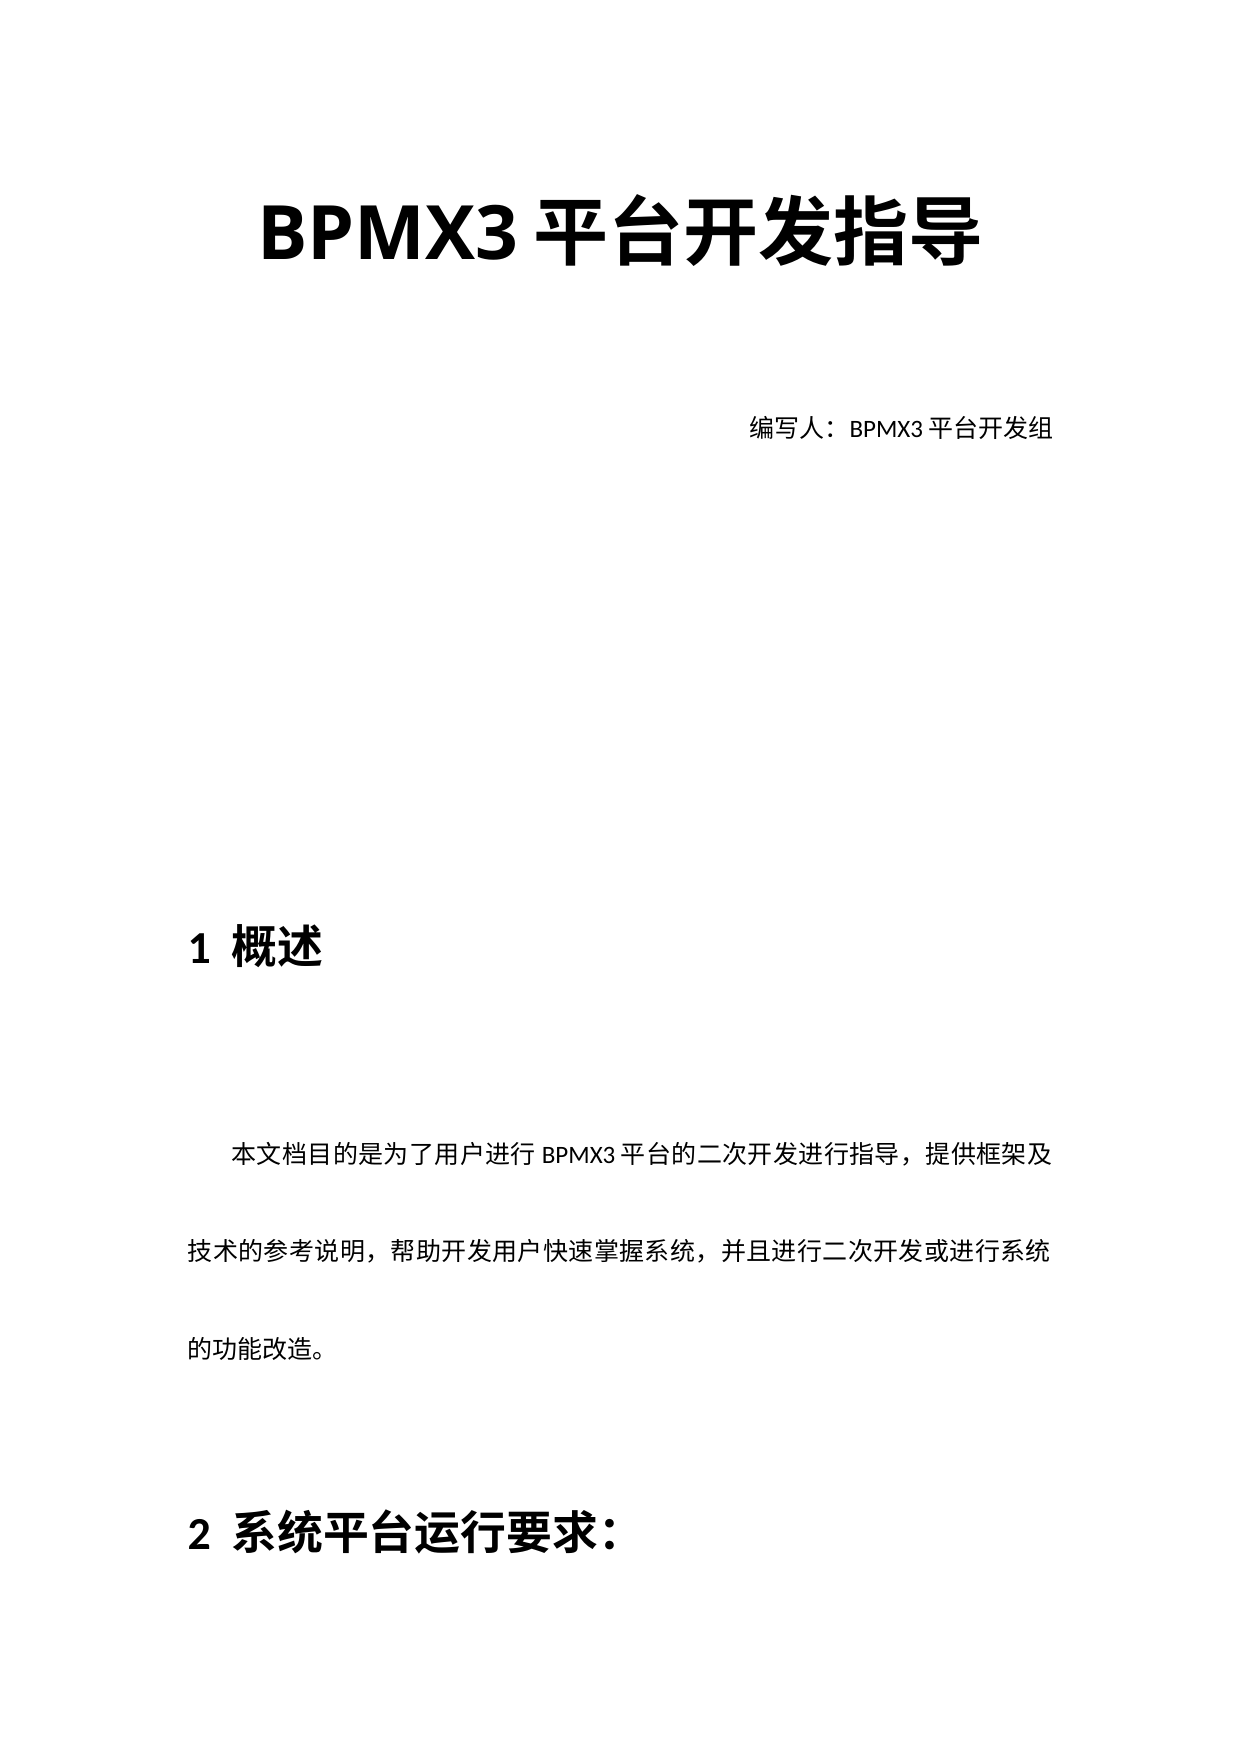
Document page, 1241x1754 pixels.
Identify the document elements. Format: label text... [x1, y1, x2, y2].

text 编写人：BPMX3平台开发组 [187, 394, 1053, 459]
text BPMX3平台开发指导 [187, 162, 1053, 292]
subtitle 概述 [187, 894, 1053, 992]
text 本文档目的是为了用户进行BPMX3平台的二次开发进行指导，提供框架及技术的参考说明，帮助开发用户快速掌握系统，并且进行二次开发或进行系统的功能改造。 [187, 1120, 1053, 1380]
subtitle 系统平台运行要求： [187, 1481, 1053, 1578]
